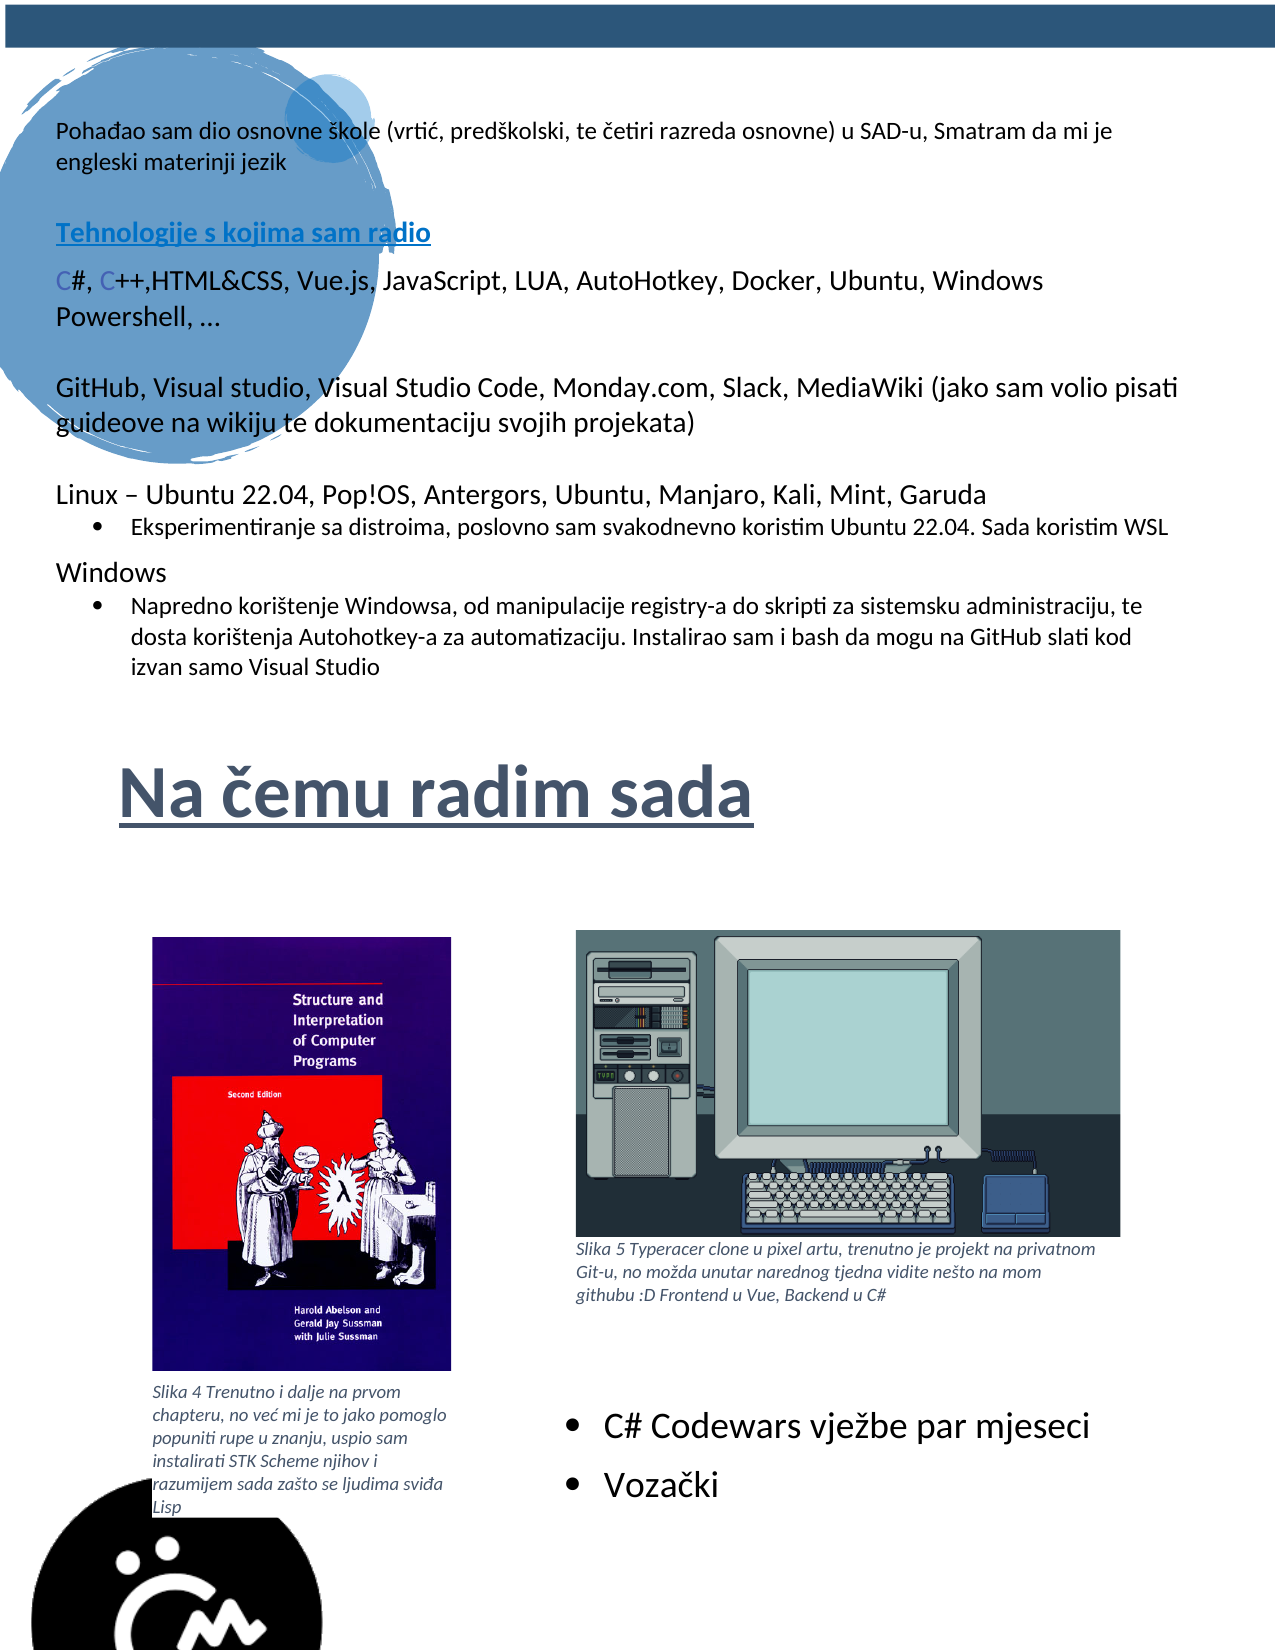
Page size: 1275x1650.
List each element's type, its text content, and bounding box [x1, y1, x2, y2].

picture [152, 937, 452, 1371]
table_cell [44, 115, 1199, 694]
picture [575, 930, 1121, 1237]
text Na čemu radim sada [118, 745, 1156, 837]
picture [31, 1477, 323, 1650]
